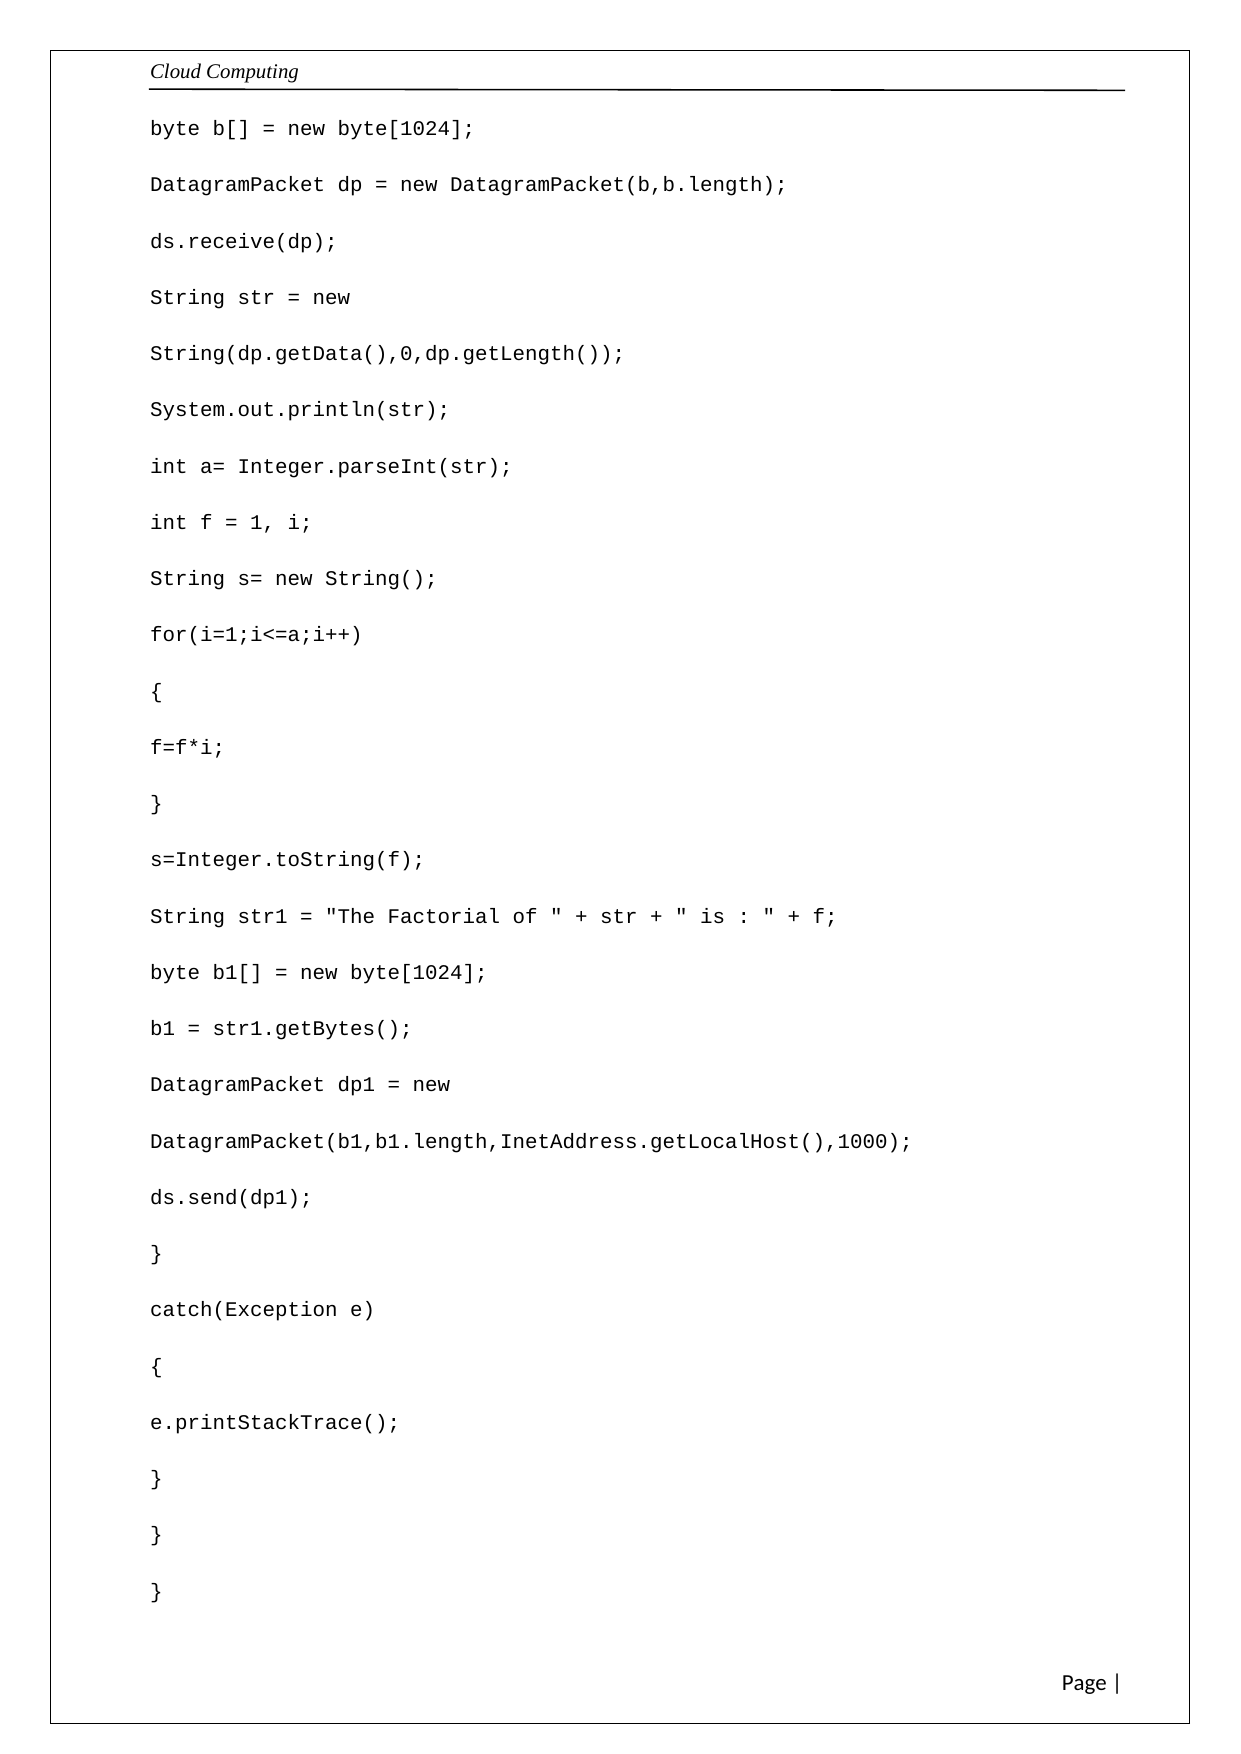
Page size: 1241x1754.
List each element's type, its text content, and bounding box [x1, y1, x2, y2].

text System.out.println(str); [150, 399, 1122, 423]
text ds.receive(dp); [150, 231, 1122, 254]
text s=Integer.toString(f); [150, 849, 1122, 873]
text { [150, 681, 1122, 704]
text } [150, 1468, 1122, 1492]
text String str1 = "The Factorial of " + str + " is : " + f; [150, 906, 1122, 929]
text b1 = str1.getBytes(); [150, 1018, 1122, 1042]
text } [150, 1243, 1122, 1267]
text } [150, 793, 1122, 817]
text String s= new String(); [150, 568, 1122, 592]
text int a= Integer.parseInt(str); [150, 456, 1122, 479]
text e.printStackTrace(); [150, 1412, 1122, 1436]
text for(i=1;i<=a;i++) [150, 624, 1122, 648]
text byte b[] = new byte[1024]; [150, 118, 1122, 142]
text } [150, 1581, 1122, 1604]
text f=f*i; [150, 737, 1122, 761]
text byte b1[] = new byte[1024]; [150, 962, 1122, 986]
text catch(Exception e) [150, 1299, 1122, 1323]
text ds.send(dp1); [150, 1187, 1122, 1211]
text String str = new [150, 287, 1122, 311]
text { [150, 1356, 1122, 1379]
text DatagramPacket(b1,b1.length,InetAddress.getLocalHost(),1000); [150, 1131, 1122, 1154]
text int f = 1, i; [150, 512, 1122, 536]
text } [150, 1524, 1122, 1548]
text DatagramPacket dp = new DatagramPacket(b,b.length); [150, 174, 1122, 198]
text String(dp.getData(),0,dp.getLength()); [150, 343, 1122, 367]
text DatagramPacket dp1 = new [150, 1074, 1122, 1098]
